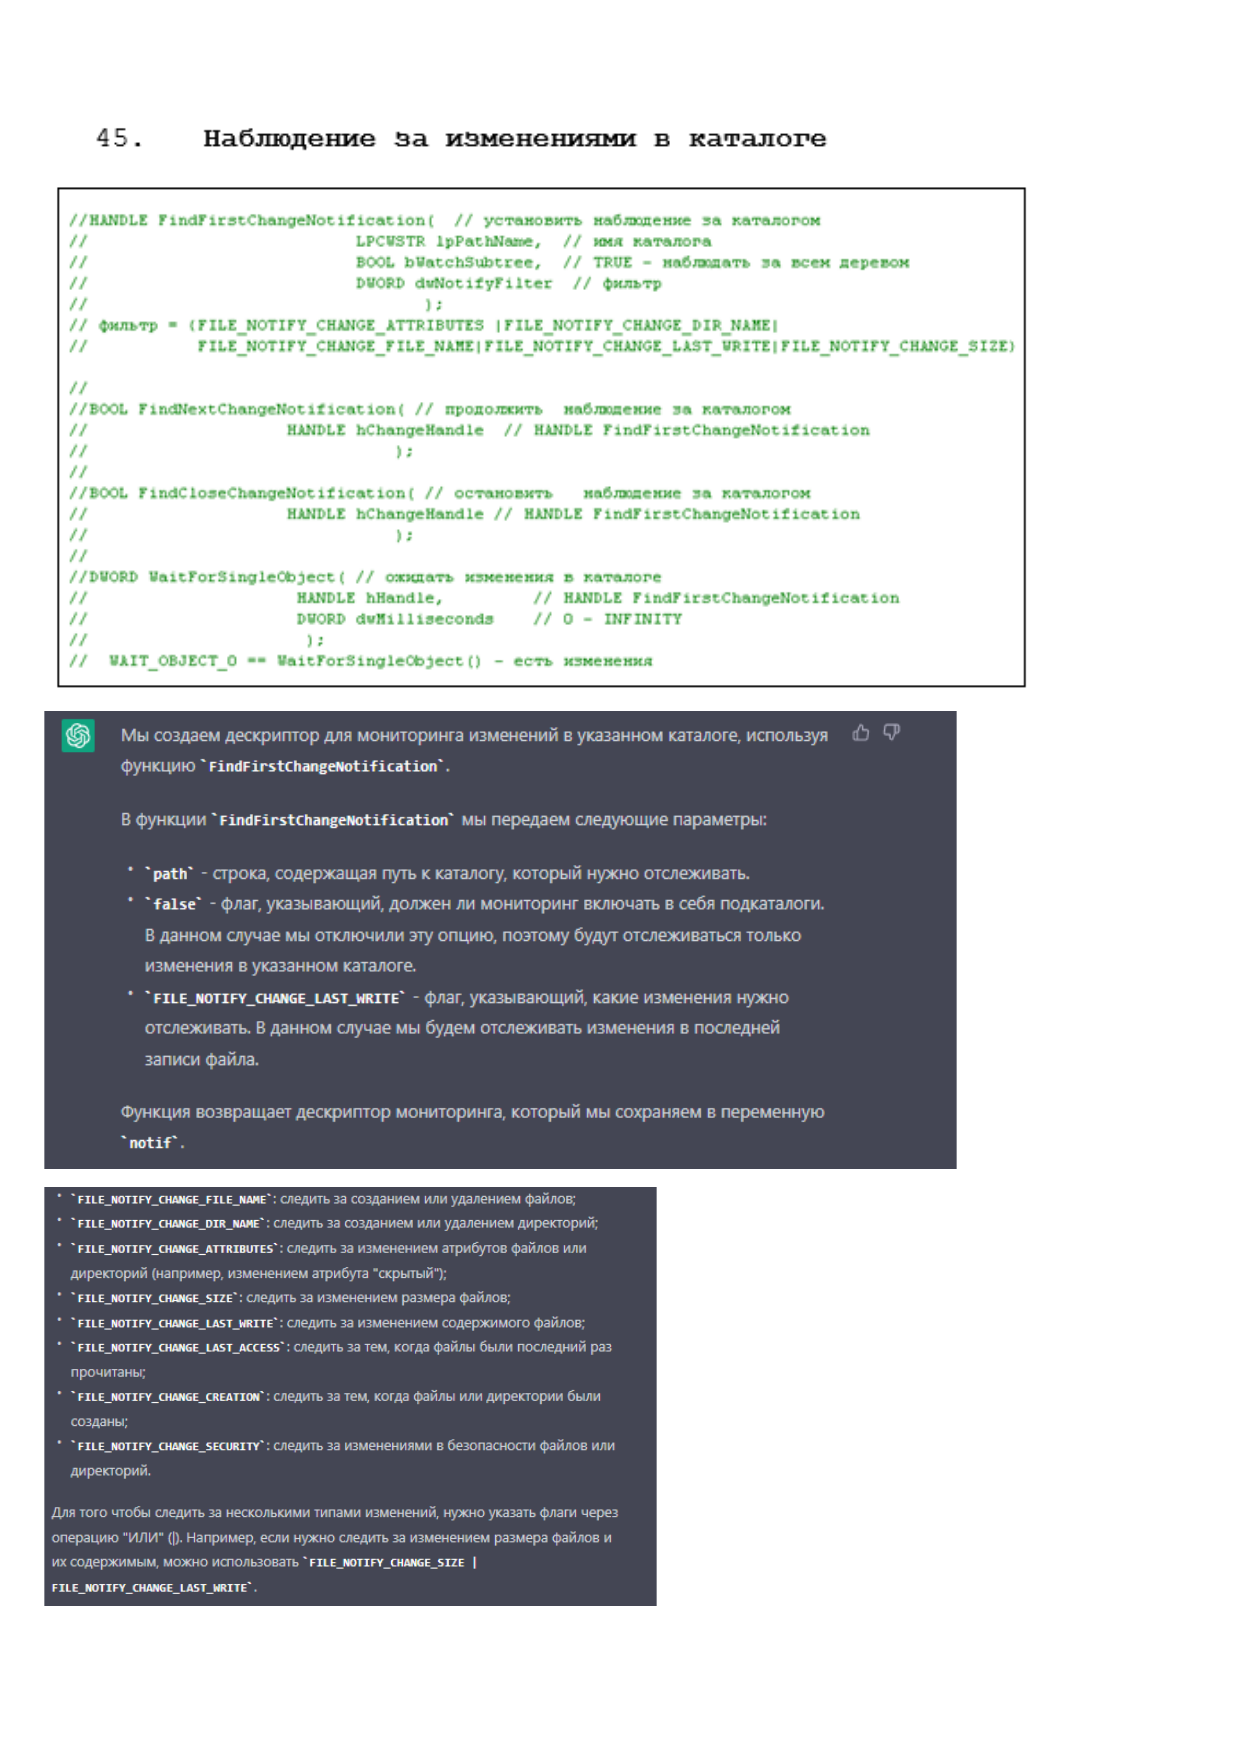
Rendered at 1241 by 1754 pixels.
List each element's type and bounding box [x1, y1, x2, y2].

picture [44, 711, 957, 1169]
picture [44, 118, 1045, 693]
picture [44, 1187, 657, 1606]
